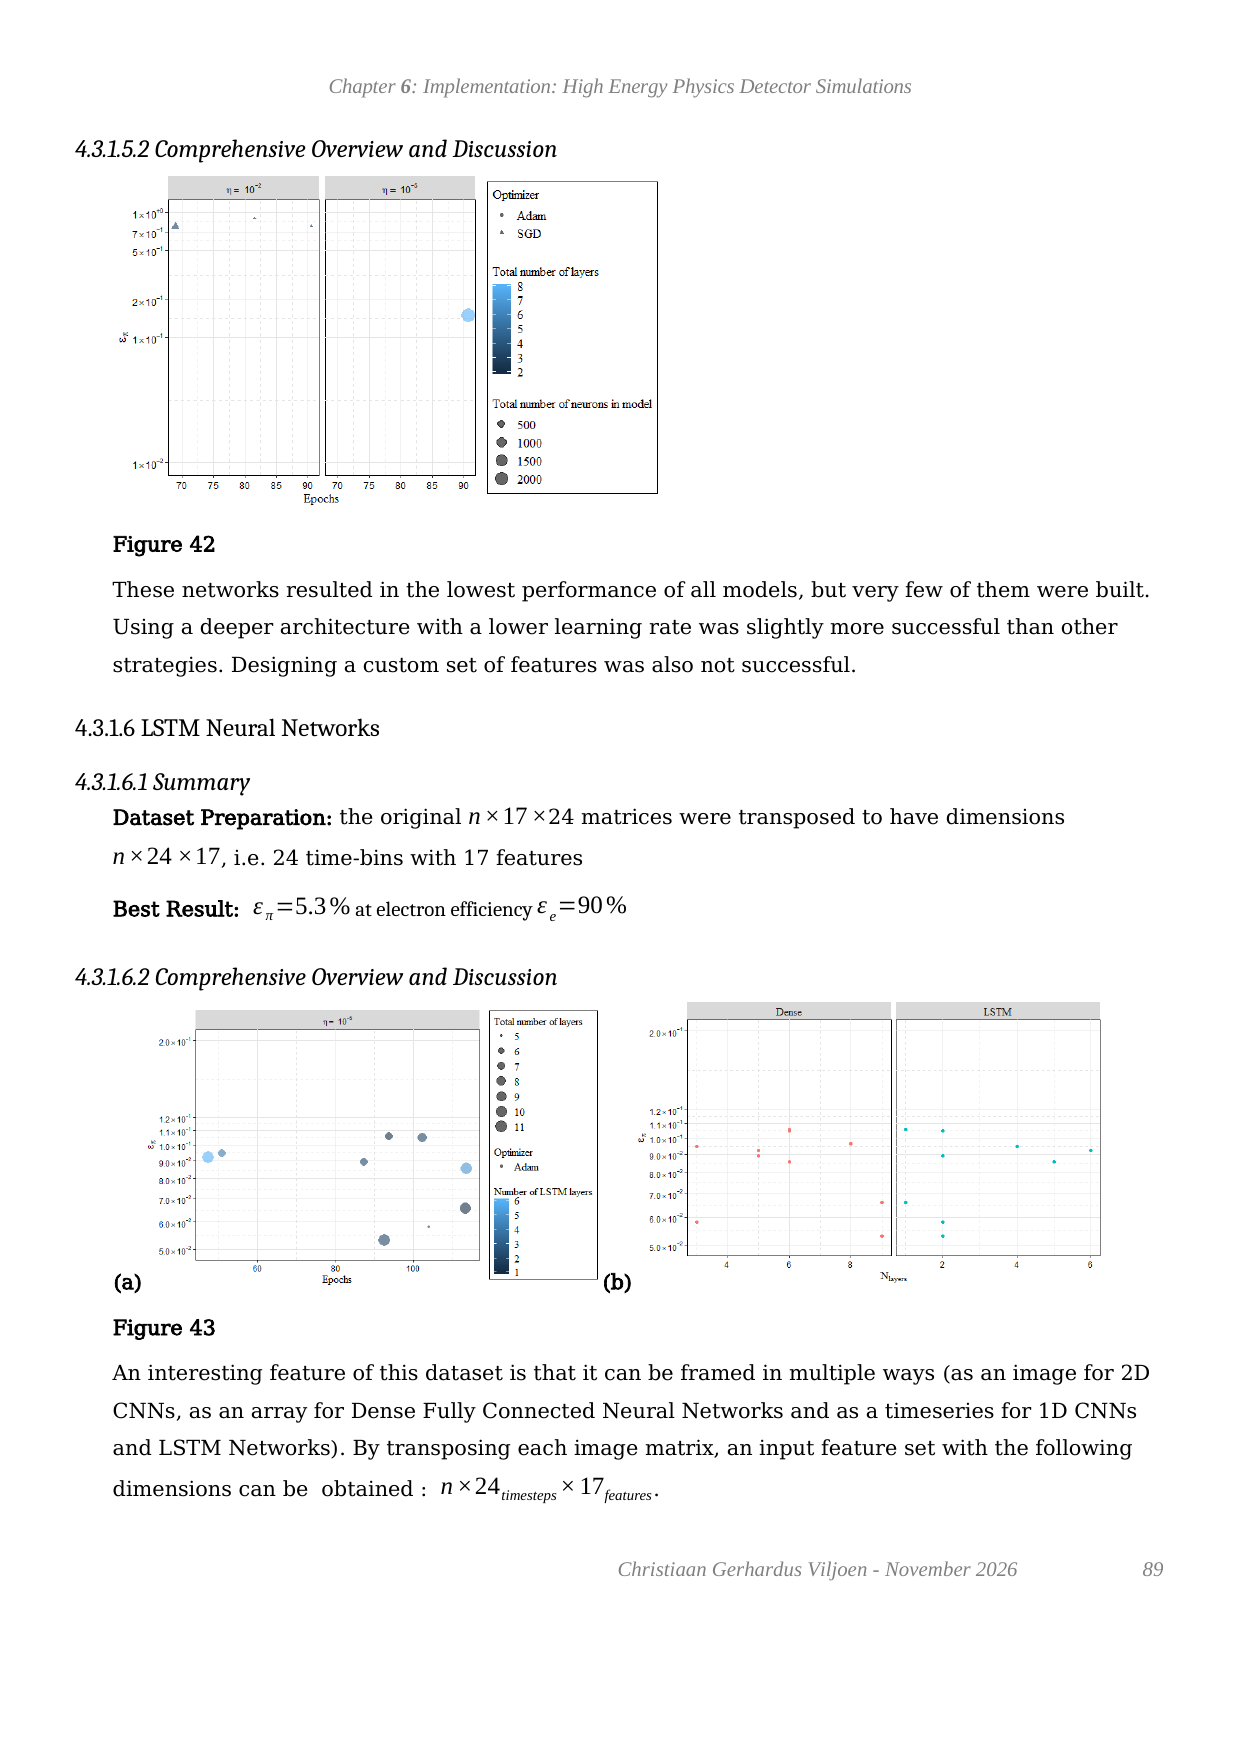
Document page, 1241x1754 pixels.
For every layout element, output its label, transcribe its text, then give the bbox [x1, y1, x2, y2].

subtitle Comprehensive Overview and Discussion [75, 963, 1165, 992]
text Figure 42 [112, 531, 1165, 556]
subtitle Comprehensive Overview and Discussion [75, 135, 1165, 164]
text Figure 43 [112, 1314, 1165, 1339]
text Best Result: at electron efficiency [112, 891, 1165, 925]
text Dataset Preparation: the original 24 matrices were transposed to have dimensions, i.e. 24 time-bins with 17 features [112, 803, 1165, 871]
text These networks resulted in the lowest performance of all models, but very few of them were built. Using a deeper architecture with a lower learning rate was slightly more successful than other strategies. Designing a custom set of features was also not successful. [112, 577, 1165, 677]
picture [112, 170, 663, 510]
text An interesting feature of this dataset is that it can be framed in multiple ways (as an image for 2D CNNs, as an array for Dense Fully Connected Neural Networks and as a timeseries for 1D CNNs and LSTM Networks). By transposing each image matrix, an input feature set with the following dimensions can be obtained : . [112, 1360, 1165, 1504]
picture [632, 997, 1105, 1289]
picture [142, 1005, 602, 1289]
subtitle LSTM Neural Networks [75, 714, 1165, 743]
subtitle Summary [75, 768, 1165, 797]
